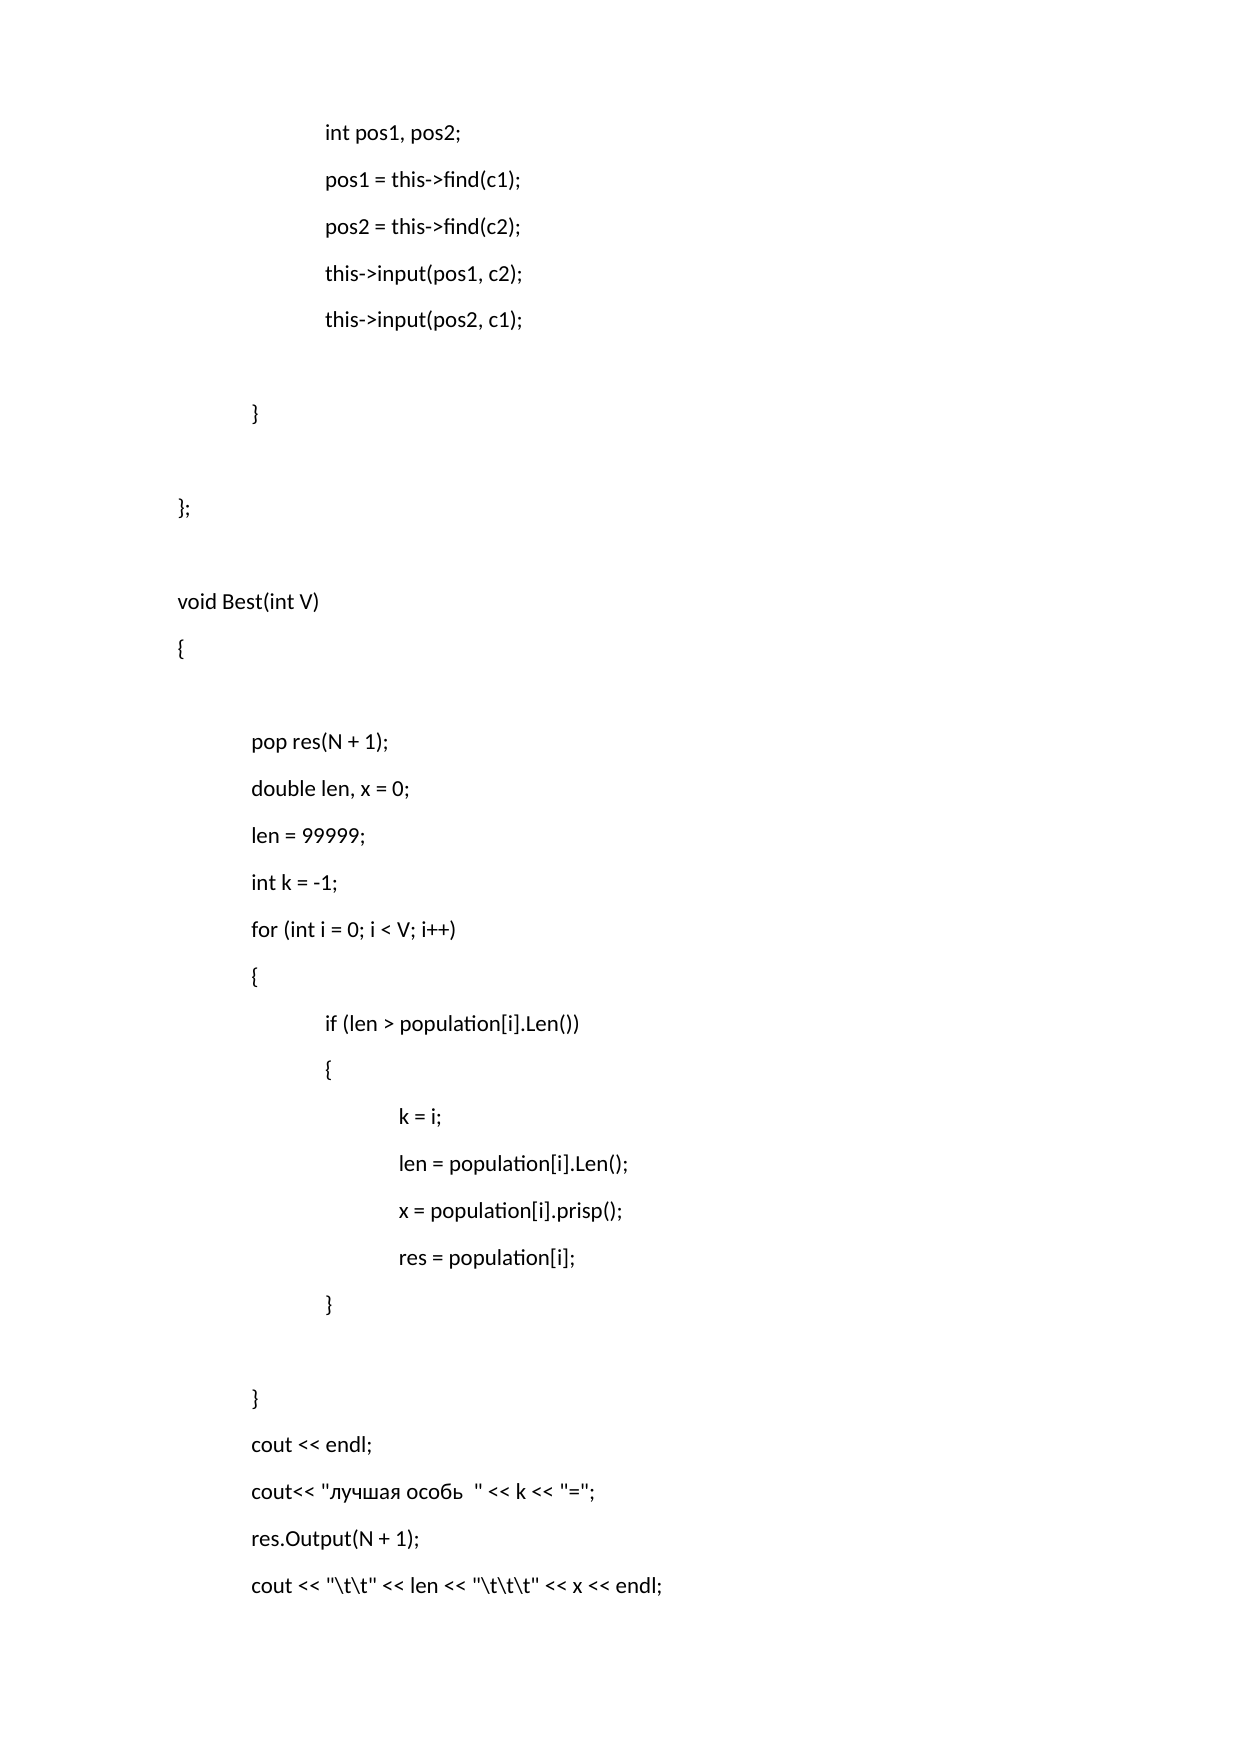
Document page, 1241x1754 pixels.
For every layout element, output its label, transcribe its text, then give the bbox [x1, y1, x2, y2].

text len = population[i].Len(); [177, 1149, 1152, 1177]
text this->input(pos1, c2); [177, 259, 1152, 287]
text }; [177, 493, 1152, 521]
text void Best(int V) [177, 587, 1152, 615]
text pos2 = this->find(c2); [177, 212, 1152, 240]
text if (len > population[i].Len()) [177, 1009, 1152, 1037]
text len = 99999; [177, 821, 1152, 849]
text { [177, 962, 1152, 990]
text cout<< "лучшая особь " << k << "="; [177, 1477, 1152, 1506]
text k = i; [177, 1102, 1152, 1131]
text int pos1, pos2; [177, 118, 1152, 146]
text res = population[i]; [177, 1243, 1152, 1271]
text int k = -1; [177, 868, 1152, 896]
text } [177, 399, 1152, 427]
text { [177, 1056, 1152, 1084]
text } [177, 1290, 1152, 1318]
text pos1 = this->find(c1); [177, 165, 1152, 193]
text res.Output(N + 1); [177, 1524, 1152, 1552]
text cout << "\t\t" << len << "\t\t\t" << x << endl; [177, 1571, 1152, 1599]
text { [177, 634, 1152, 662]
text cout << endl; [177, 1431, 1152, 1459]
text double len, x = 0; [177, 774, 1152, 802]
text for (int i = 0; i < V; i++) [177, 915, 1152, 943]
text x = population[i].prisp(); [177, 1196, 1152, 1224]
text } [177, 1384, 1152, 1412]
text pop res(N + 1); [177, 727, 1152, 756]
text this->input(pos2, c1); [177, 306, 1152, 334]
